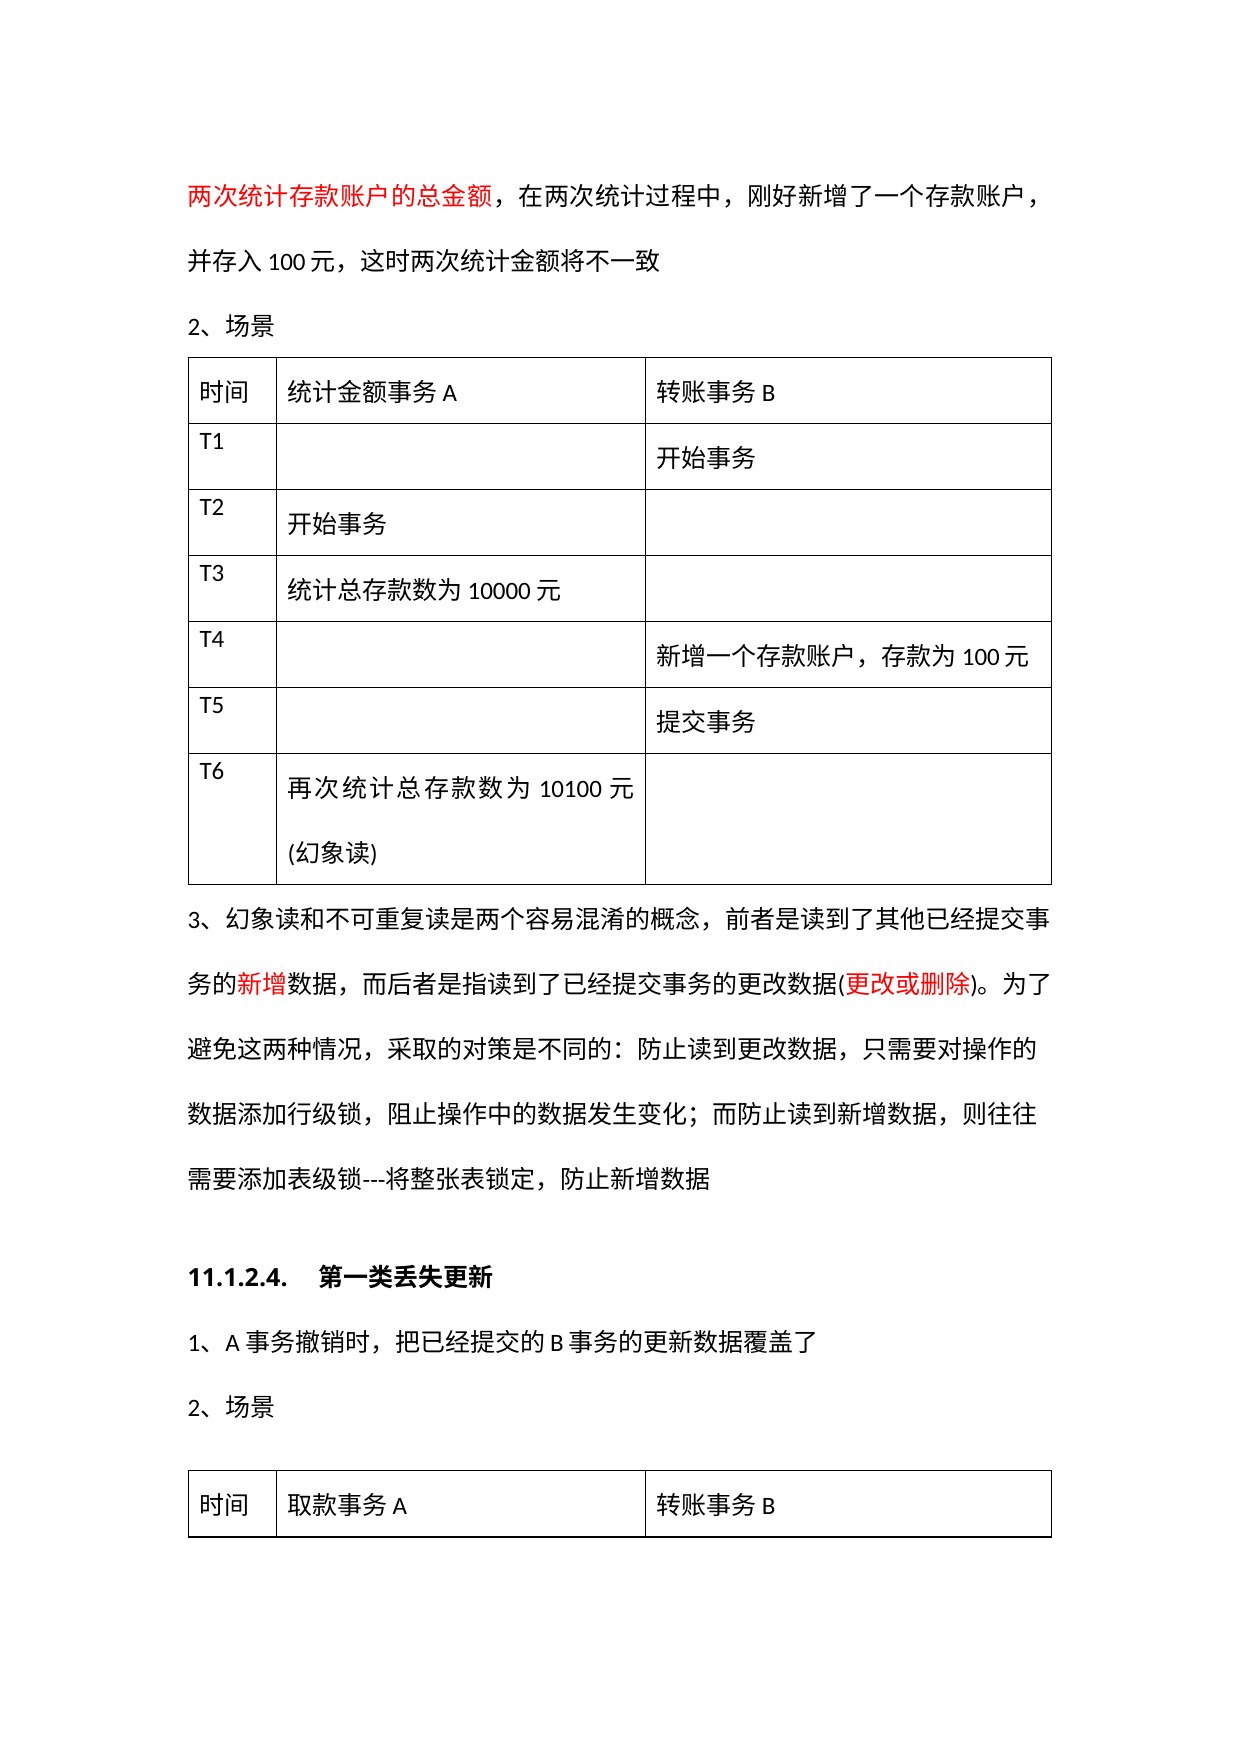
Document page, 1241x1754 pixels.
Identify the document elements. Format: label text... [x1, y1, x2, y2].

table_cell [277, 622, 645, 687]
table_header 时间 [189, 1471, 276, 1536]
table_cell 提交事务 [646, 688, 1051, 753]
table_cell T3 [189, 556, 276, 621]
table_cell [646, 556, 1051, 621]
table_cell [277, 424, 645, 489]
table_cell [646, 754, 1051, 884]
table_cell [277, 688, 645, 753]
table_header 时间 [189, 358, 276, 423]
table_cell 开始事务 [277, 490, 645, 555]
table_cell T6 [189, 754, 276, 884]
text 3、幻象读和不可重复读是两个容易混淆的概念，前者是读到了其他已经提交事务的新增数据，而后者是指读到了已经提交事务的更改数据(更改或删除)。为了避免这两种情况，采取的对策是不同的：防止读到更改数据，只需要对操作的数据添加行级锁，阻止操作中的数据发生变化；而防止读到新增数据，则往往需要添加表级锁---将整张表锁定，防止新增数据 [187, 885, 1053, 1210]
table_cell [646, 490, 1051, 555]
table_header 取款事务A [277, 1471, 645, 1536]
table_cell 开始事务 [646, 424, 1051, 489]
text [187, 162, 1053, 292]
text 1、A事务撤销时，把已经提交的B事务的更新数据覆盖了 [187, 1308, 1053, 1373]
table_header 转账事务B [646, 1471, 1051, 1536]
table_header 统计金额事务A [277, 358, 645, 423]
table_cell 统计总存款数为10000元 [277, 556, 645, 621]
table_cell T4 [189, 622, 276, 687]
text 2、场景 [187, 292, 1053, 357]
text 2、场景 [187, 1373, 1053, 1438]
subtitle 第一类丢失更新 [187, 1243, 1053, 1308]
table_cell T1 [189, 424, 276, 489]
table_cell T2 [189, 490, 276, 555]
table_cell 再次统计总存款数为10100元(幻象读) [277, 754, 645, 884]
table_header 转账事务B [646, 358, 1051, 423]
table_cell 新增一个存款账户，存款为100元 [646, 622, 1051, 687]
table_cell T5 [189, 688, 276, 753]
